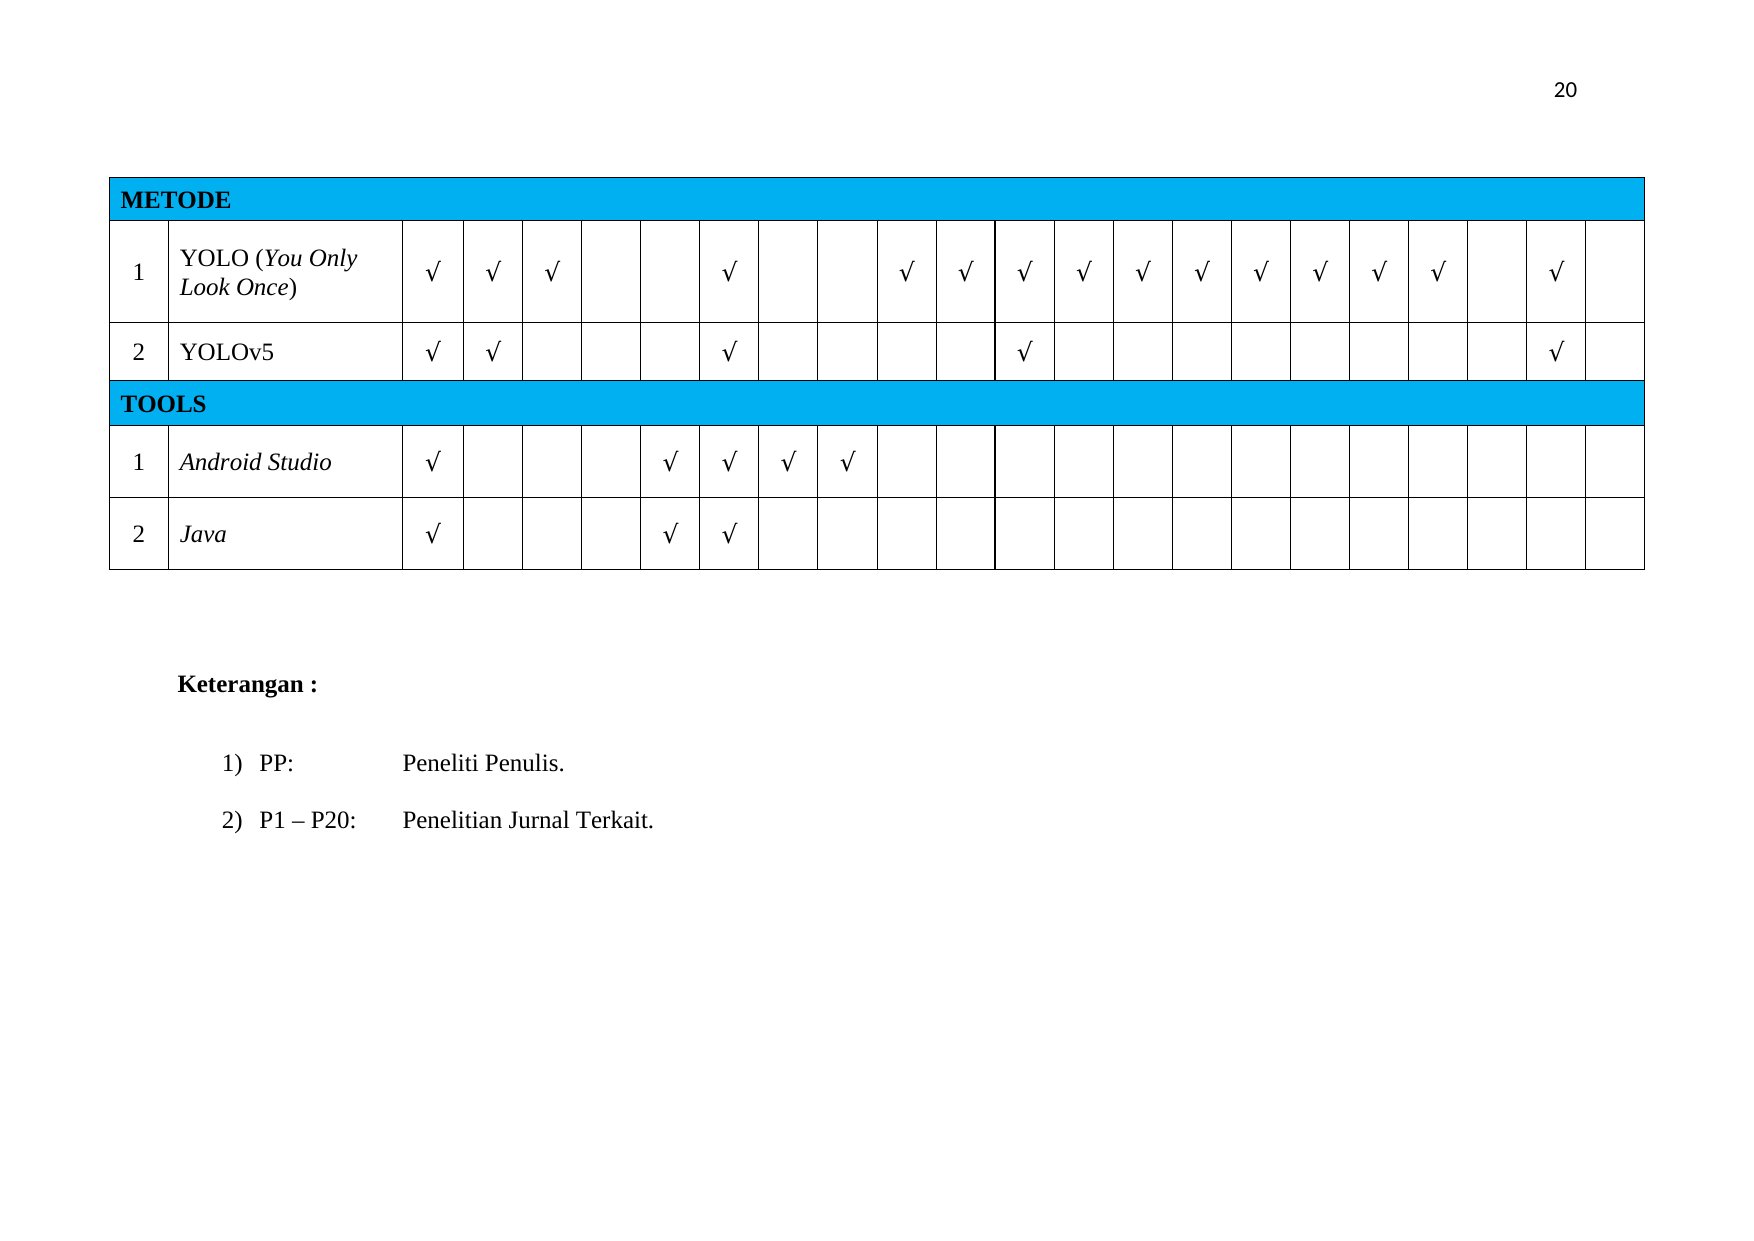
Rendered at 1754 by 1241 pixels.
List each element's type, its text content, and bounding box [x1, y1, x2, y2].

table_cell [582, 498, 640, 569]
table_cell [1468, 323, 1526, 380]
table_cell [582, 426, 640, 497]
table_cell [1173, 498, 1231, 569]
table_cell [996, 426, 1054, 497]
table_cell [759, 221, 817, 322]
table_cell [700, 221, 758, 322]
table_cell [1468, 221, 1526, 322]
table_cell [582, 323, 640, 380]
table_cell [700, 323, 758, 380]
table_cell [1055, 426, 1113, 497]
table_cell [818, 221, 877, 322]
table_cell [523, 498, 581, 569]
table_cell [464, 323, 522, 380]
table_cell 1 [110, 426, 168, 497]
table_cell [1232, 221, 1290, 322]
table_cell [1232, 426, 1290, 497]
table_cell [1586, 498, 1644, 569]
table_cell [1409, 498, 1467, 569]
table_cell [1527, 498, 1585, 569]
table_cell [464, 426, 522, 497]
table_cell [1586, 323, 1644, 380]
table_cell [641, 498, 699, 569]
table_cell [1468, 426, 1526, 497]
table_cell [464, 498, 522, 569]
table_cell [1350, 323, 1408, 380]
table_cell [700, 498, 758, 569]
table_cell Java [169, 498, 402, 569]
table_cell [1527, 221, 1585, 322]
table_cell [700, 426, 758, 497]
table_cell [1114, 323, 1172, 380]
table_cell [937, 221, 994, 322]
table_cell [1173, 426, 1231, 497]
table_cell [403, 426, 463, 497]
table_cell [996, 221, 1054, 322]
table_cell [1586, 221, 1644, 322]
table_cell [1173, 221, 1231, 322]
table_cell [996, 498, 1054, 569]
table_cell [403, 221, 463, 322]
table_cell [403, 323, 463, 380]
table_cell [1114, 426, 1172, 497]
table_cell [1173, 323, 1231, 380]
table_cell [878, 221, 936, 322]
table_cell [523, 323, 581, 380]
table_cell TOOLS [110, 381, 1644, 425]
table_cell [582, 221, 640, 322]
table_cell [403, 498, 463, 569]
list P1 – P20: Penelitian Jurnal Terkait. [222, 805, 1577, 834]
table_cell [937, 426, 994, 497]
table_cell [1055, 498, 1113, 569]
table_cell [1291, 221, 1349, 322]
table_cell [1291, 323, 1349, 380]
table_cell [878, 498, 936, 569]
table_cell [1291, 426, 1349, 497]
table_cell [523, 426, 581, 497]
table_cell YOLO (You Only Look Once) [169, 221, 402, 322]
table_cell [878, 323, 936, 380]
table_cell 2 [110, 498, 168, 569]
table_cell [759, 323, 817, 380]
table_cell [523, 221, 581, 322]
table_cell [1409, 221, 1467, 322]
table_cell [996, 323, 1054, 380]
table_cell [818, 498, 877, 569]
table_cell [641, 323, 699, 380]
table_cell [641, 426, 699, 497]
table_cell [1350, 221, 1408, 322]
text Keterangan : [177, 669, 1577, 698]
table_cell Android Studio [169, 426, 402, 497]
table_cell [759, 426, 817, 497]
table_cell [1468, 498, 1526, 569]
table_cell [1350, 426, 1408, 497]
table_cell [759, 498, 817, 569]
table_cell [1291, 498, 1349, 569]
table_cell [818, 323, 877, 380]
table_cell [464, 221, 522, 322]
table_cell [1527, 426, 1585, 497]
list PP: Peneliti Penulis. [222, 748, 1577, 776]
table_cell [937, 323, 994, 380]
table_cell [1409, 323, 1467, 380]
table_cell [641, 221, 699, 322]
table_cell YOLOv5 [169, 323, 402, 380]
table_cell [1527, 323, 1585, 380]
table_cell [878, 426, 936, 497]
table_cell METODE [110, 178, 1644, 220]
table_cell [1586, 426, 1644, 497]
table_cell [1232, 323, 1290, 380]
table_cell [818, 426, 877, 497]
table_cell 2 [110, 323, 168, 380]
table_cell [1232, 498, 1290, 569]
table_cell 1 [110, 221, 168, 322]
table_cell [1055, 323, 1113, 380]
table_cell [937, 498, 994, 569]
table_cell [1350, 498, 1408, 569]
table_cell [1114, 221, 1172, 322]
table_cell [1114, 498, 1172, 569]
table_cell [1055, 221, 1113, 322]
table_cell [1409, 426, 1467, 497]
